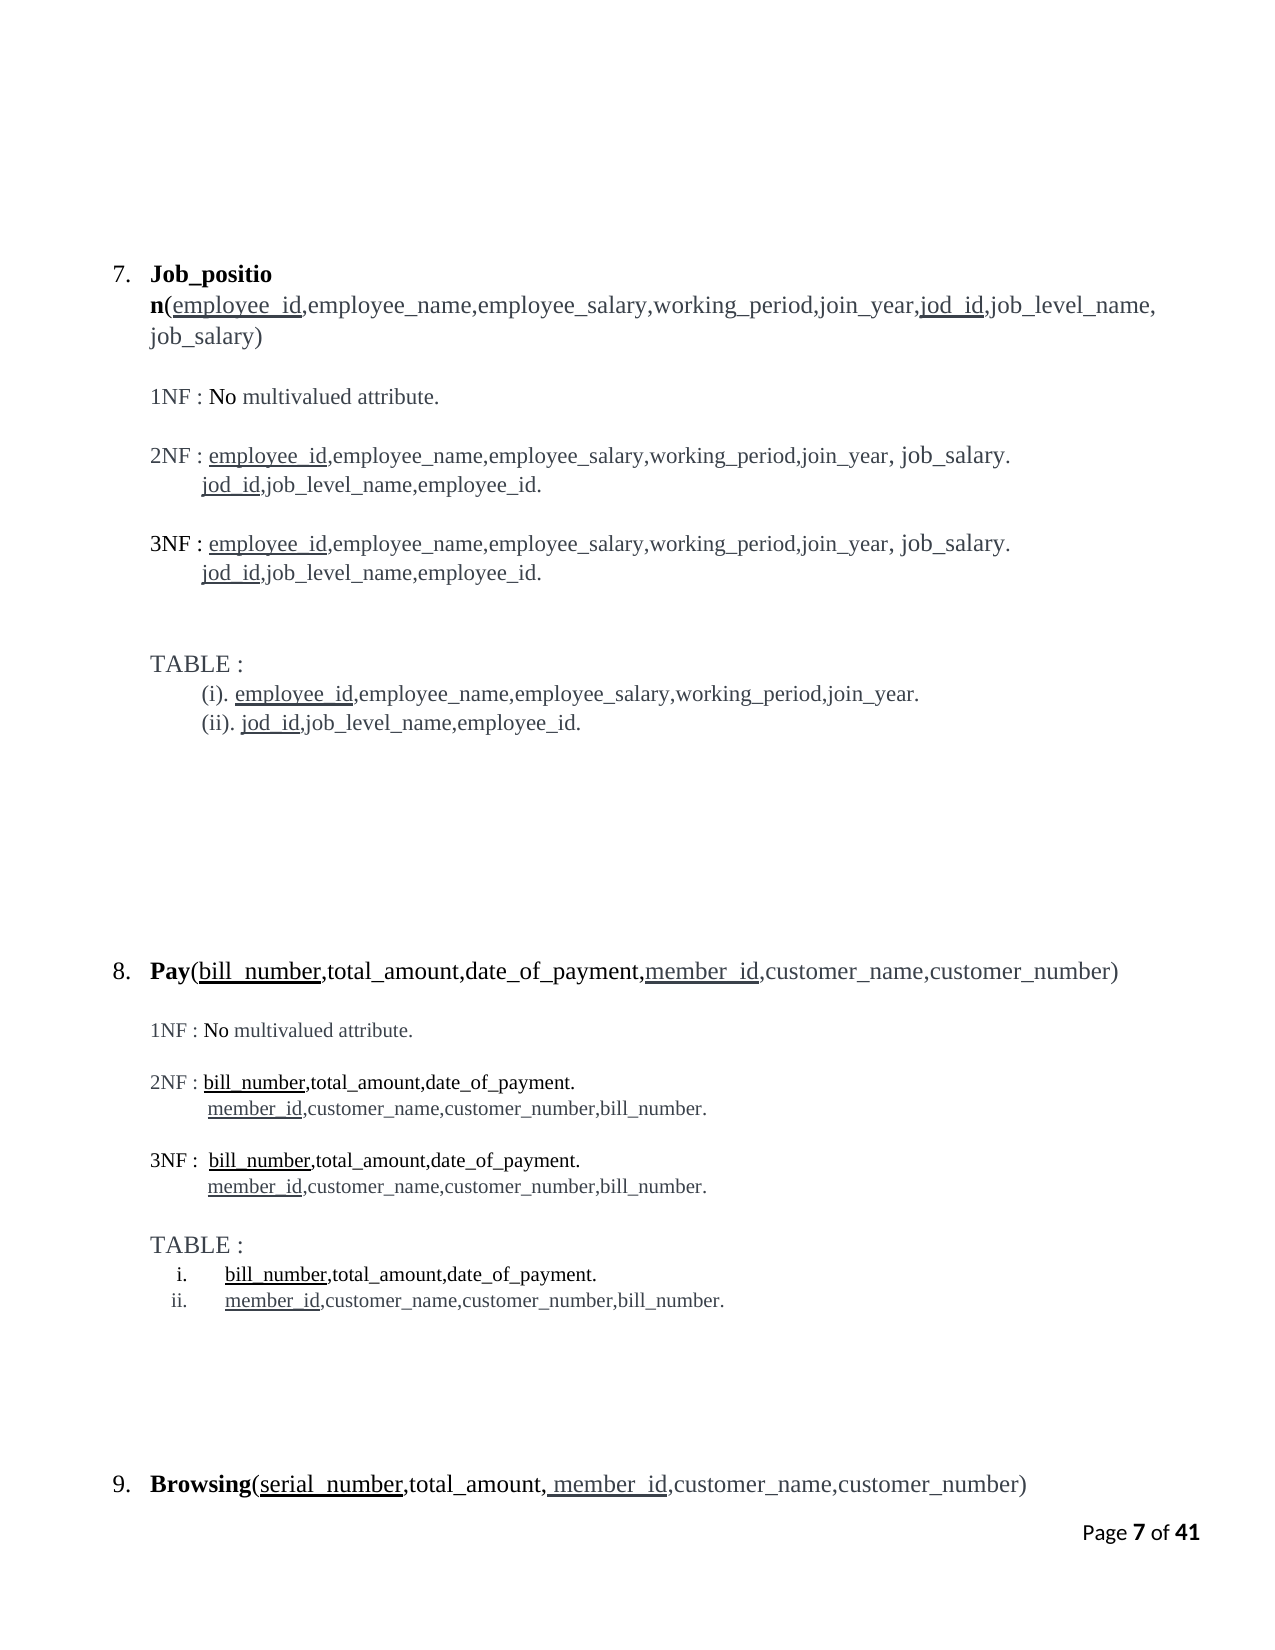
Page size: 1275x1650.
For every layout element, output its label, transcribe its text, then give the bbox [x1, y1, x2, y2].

list 1NF : No multivalued attribute. [150, 383, 1200, 409]
list bill_number,total_amount,date_of_payment. [187, 1262, 1200, 1286]
list member_id,customer_name,customer_number,bill_number. [150, 1096, 1200, 1120]
list (i). employee_id,employee_name,employee_salary,working_period,join_year. [150, 681, 1200, 707]
list 3NF : bill_number,total_amount,date_of_payment. [150, 1148, 1200, 1172]
list TABLE : [150, 1231, 1200, 1259]
list jod_id,job_level_name,employee_id. [150, 471, 1200, 497]
list jod_id,job_level_name,employee_id. [150, 559, 1200, 585]
list 2NF : employee_id,employee_name,employee_salary,working_period,join_year, job_salary. [150, 440, 1200, 469]
list TABLE : [150, 649, 1200, 678]
list 1NF : No multivalued attribute. [150, 1018, 1200, 1042]
list 2NF : bill_number,total_amount,date_of_payment. [150, 1070, 1200, 1094]
list member_id,customer_name,customer_number,bill_number. [150, 1174, 1200, 1198]
list Browsing(serial_number,total_amount, member_id,customer_name,customer_number) [112, 1469, 1200, 1498]
list (ii). jod_id,job_level_name,employee_id. [150, 709, 1200, 735]
list 3NF : employee_id,employee_name,employee_salary,working_period,join_year, job_salary. [150, 528, 1200, 557]
list Pay(bill_number,total_amount,date_of_payment,member_id,customer_name,customer_number) [112, 956, 1200, 985]
list Job_position(employee_id,employee_name,employee_salary,working_period,join_year,jod_id,job_level_name, job_salary) [112, 259, 1200, 350]
list member_id,customer_name,customer_number,bill_number. [187, 1288, 1200, 1312]
